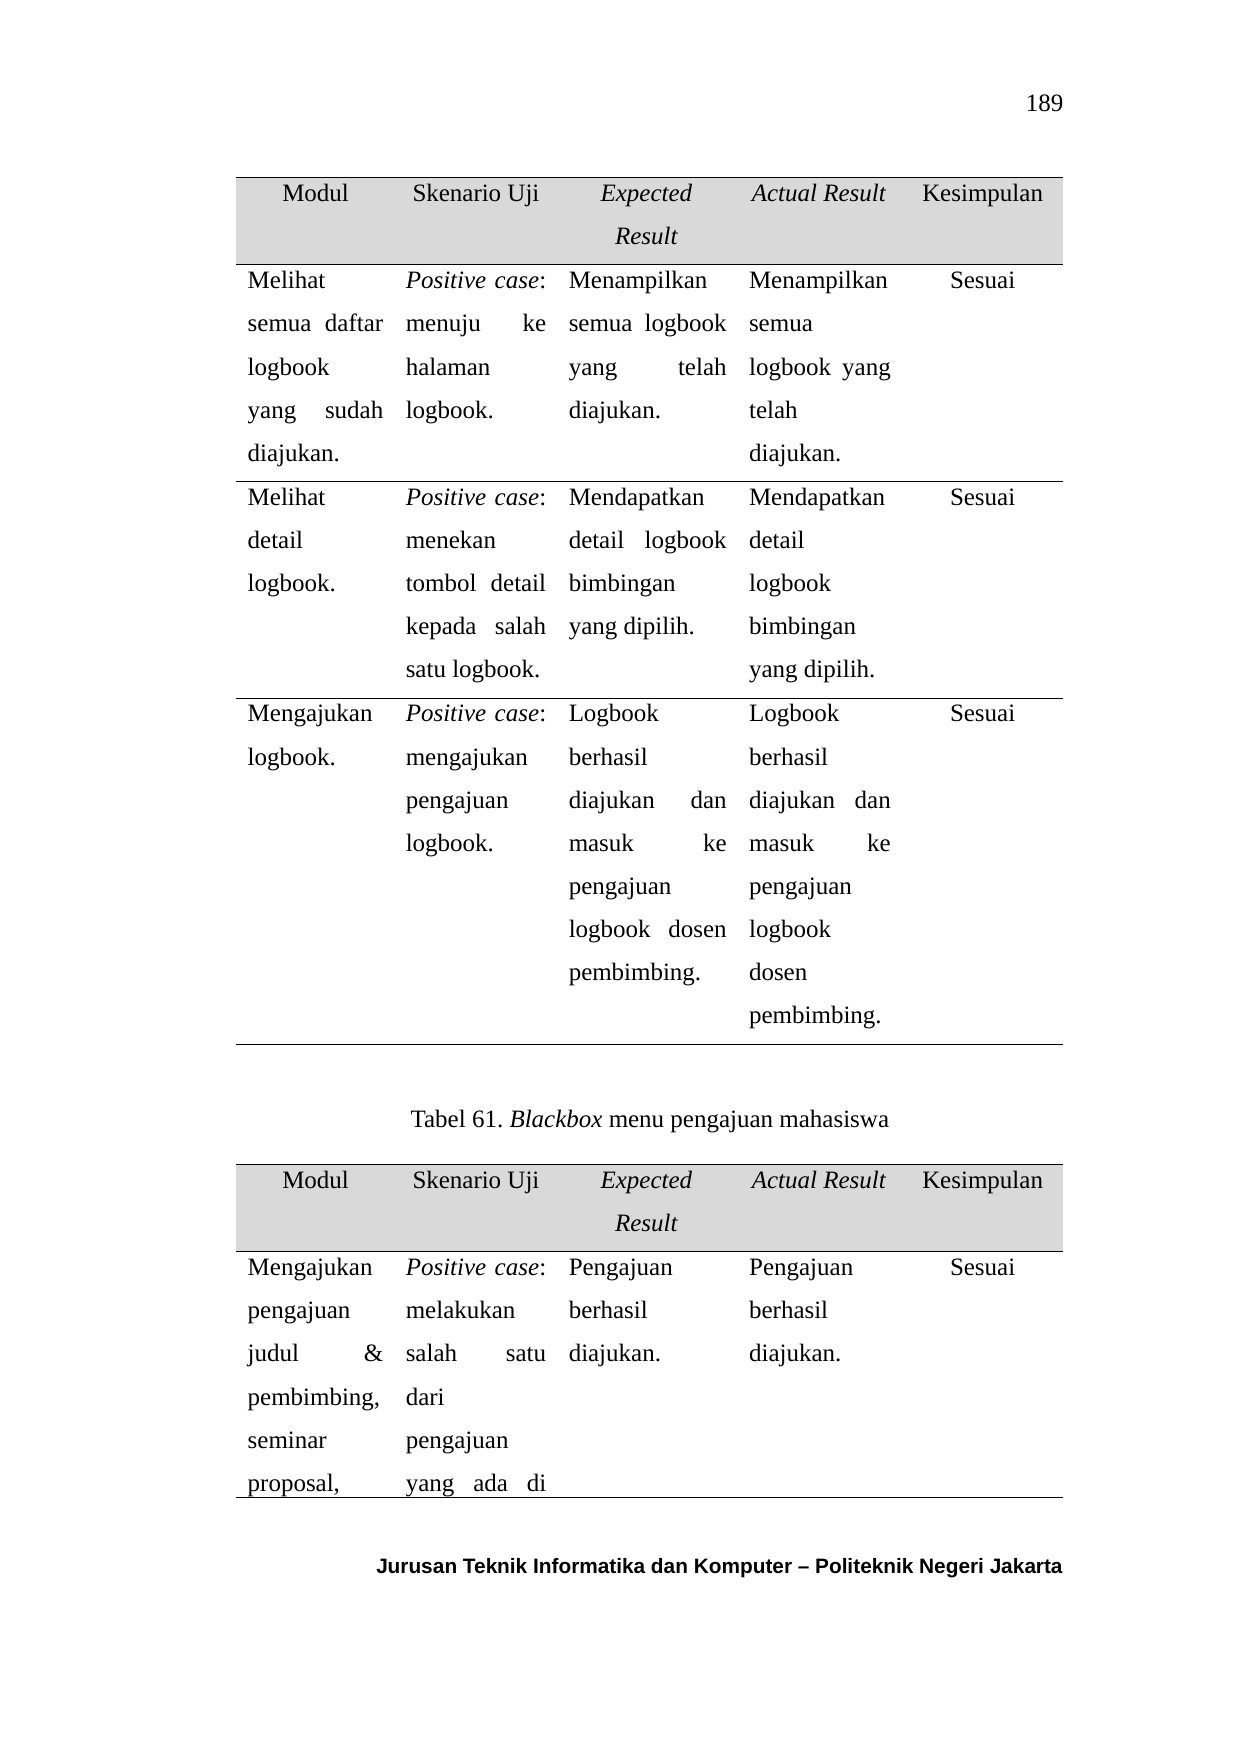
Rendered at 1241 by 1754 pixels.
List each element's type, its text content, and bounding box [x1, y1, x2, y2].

table_cell Melihat semua daftar logbook yang sudah diajukan. [236, 265, 394, 481]
table_cell Positive case: menekan tombol detail kepada salah satu logbook. [394, 482, 557, 697]
table_cell Positive case: menuju ke halaman logbook. [394, 265, 557, 481]
table_cell Mengajukan logbook. [236, 699, 394, 1043]
table_header Expected Result [557, 1165, 738, 1251]
table_header Expected Result [557, 178, 738, 264]
table_cell Pengajuan berhasil diajukan. [738, 1252, 902, 1497]
table_cell Pengajuan berhasil diajukan. [557, 1252, 738, 1497]
table_cell Mendapatkan detail logbook bimbingan yang dipilih. [738, 482, 902, 697]
text Tabel 61. Blackbox menu pengajuan mahasiswa [236, 1104, 1063, 1133]
table_header Modul [236, 1165, 394, 1251]
table_cell Positive case: mengajukan pengajuan logbook. [394, 699, 557, 1043]
table_cell Sesuai [902, 699, 1063, 1043]
table_header Modul [236, 178, 394, 264]
table_cell Sesuai [902, 265, 1063, 481]
table_cell Logbook berhasil diajukan dan masuk ke pengajuan logbook dosen pembimbing. [738, 699, 902, 1043]
table_cell Sesuai [902, 1252, 1063, 1497]
table_cell Menampilkan semua logbook yang telah diajukan. [557, 265, 738, 481]
table_header Actual Result [738, 1165, 902, 1251]
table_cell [236, 1252, 394, 1497]
table_cell Menampilkan semua logbook yang telah diajukan. [738, 265, 902, 481]
table_header Actual Result [738, 178, 902, 264]
table_header Skenario Uji [394, 178, 557, 264]
table_cell Melihat detail logbook. [236, 482, 394, 697]
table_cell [394, 1252, 557, 1497]
table_header Skenario Uji [394, 1165, 557, 1251]
table_header Kesimpulan [902, 178, 1063, 264]
table_cell Mendapatkan detail logbook bimbingan yang dipilih. [557, 482, 738, 697]
table_cell Logbook berhasil diajukan dan masuk ke pengajuan logbook dosen pembimbing. [557, 699, 738, 1043]
table_cell Sesuai [902, 482, 1063, 697]
table_header Kesimpulan [902, 1165, 1063, 1251]
